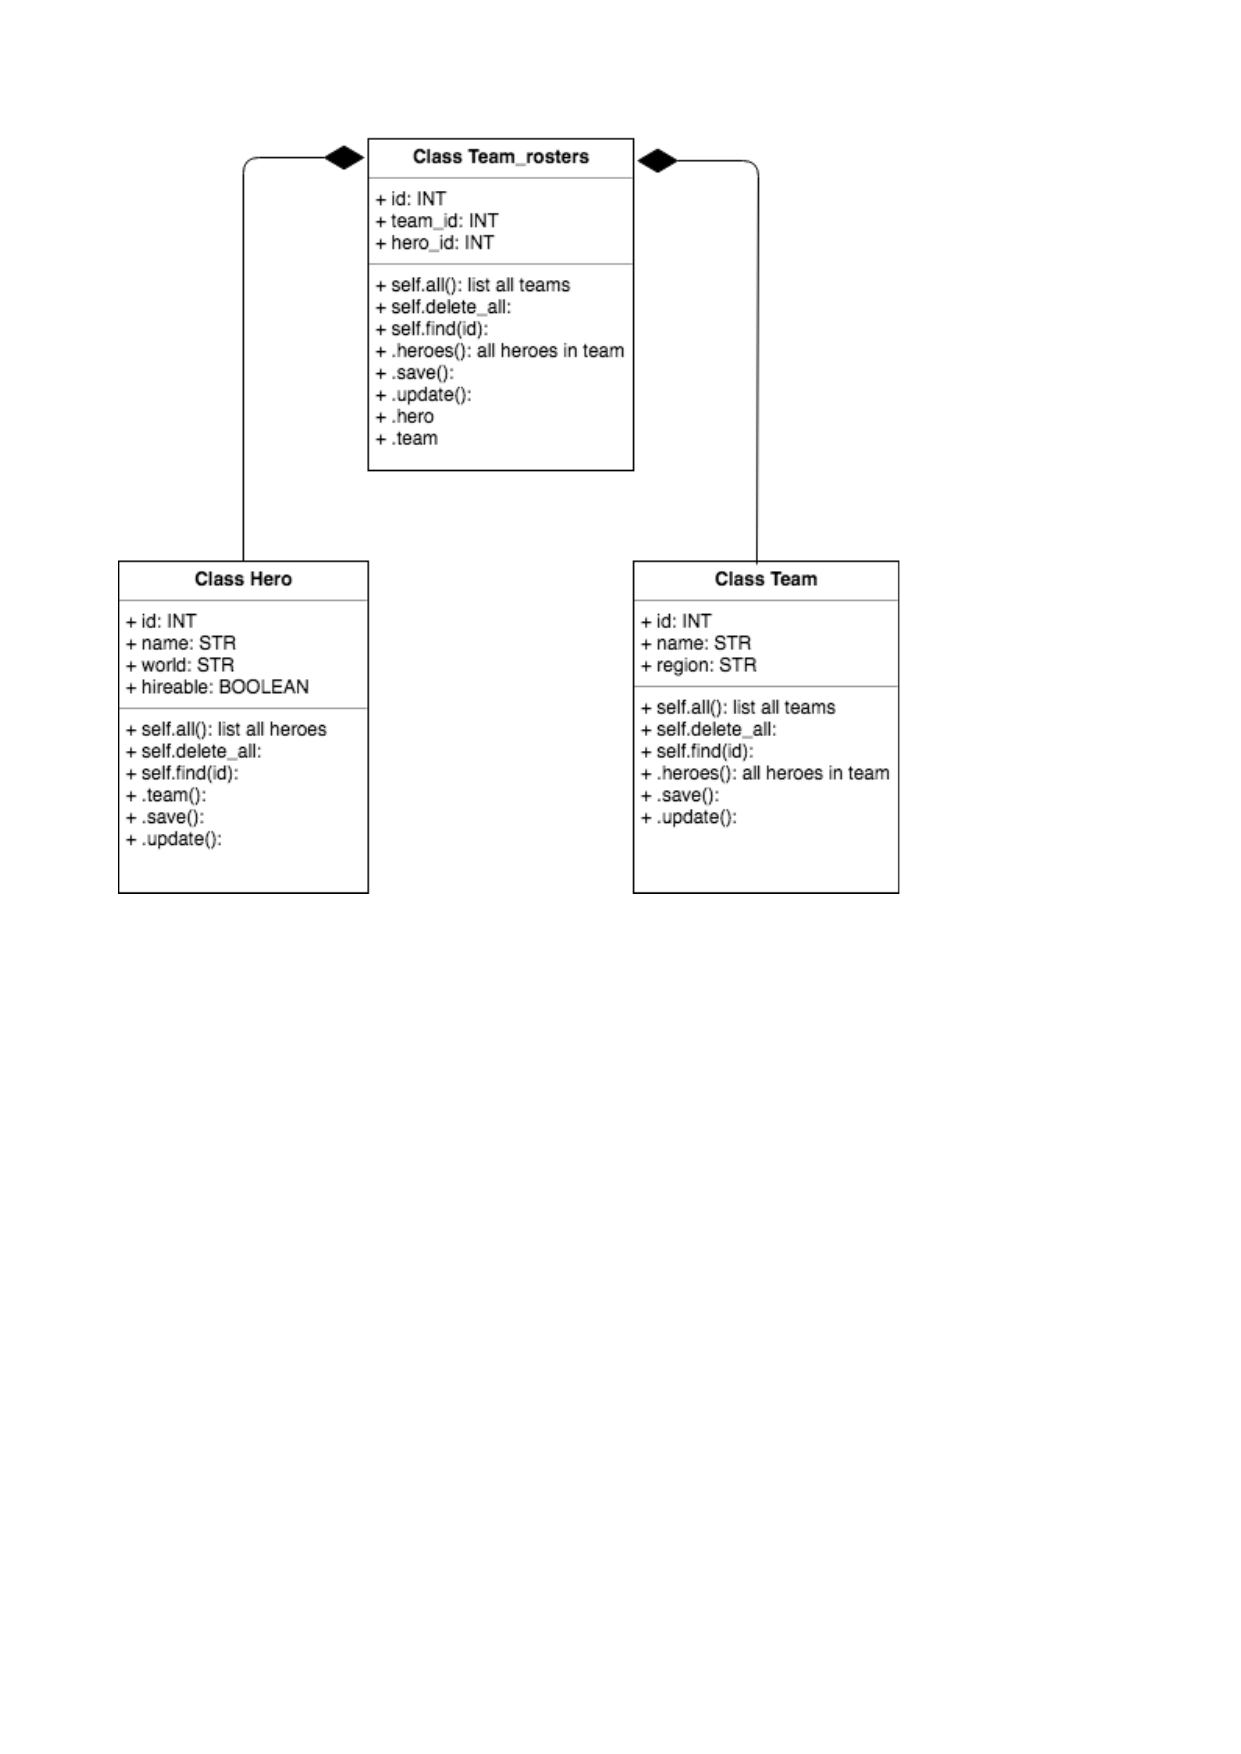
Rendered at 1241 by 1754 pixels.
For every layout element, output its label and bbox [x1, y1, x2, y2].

picture [118, 118, 900, 894]
